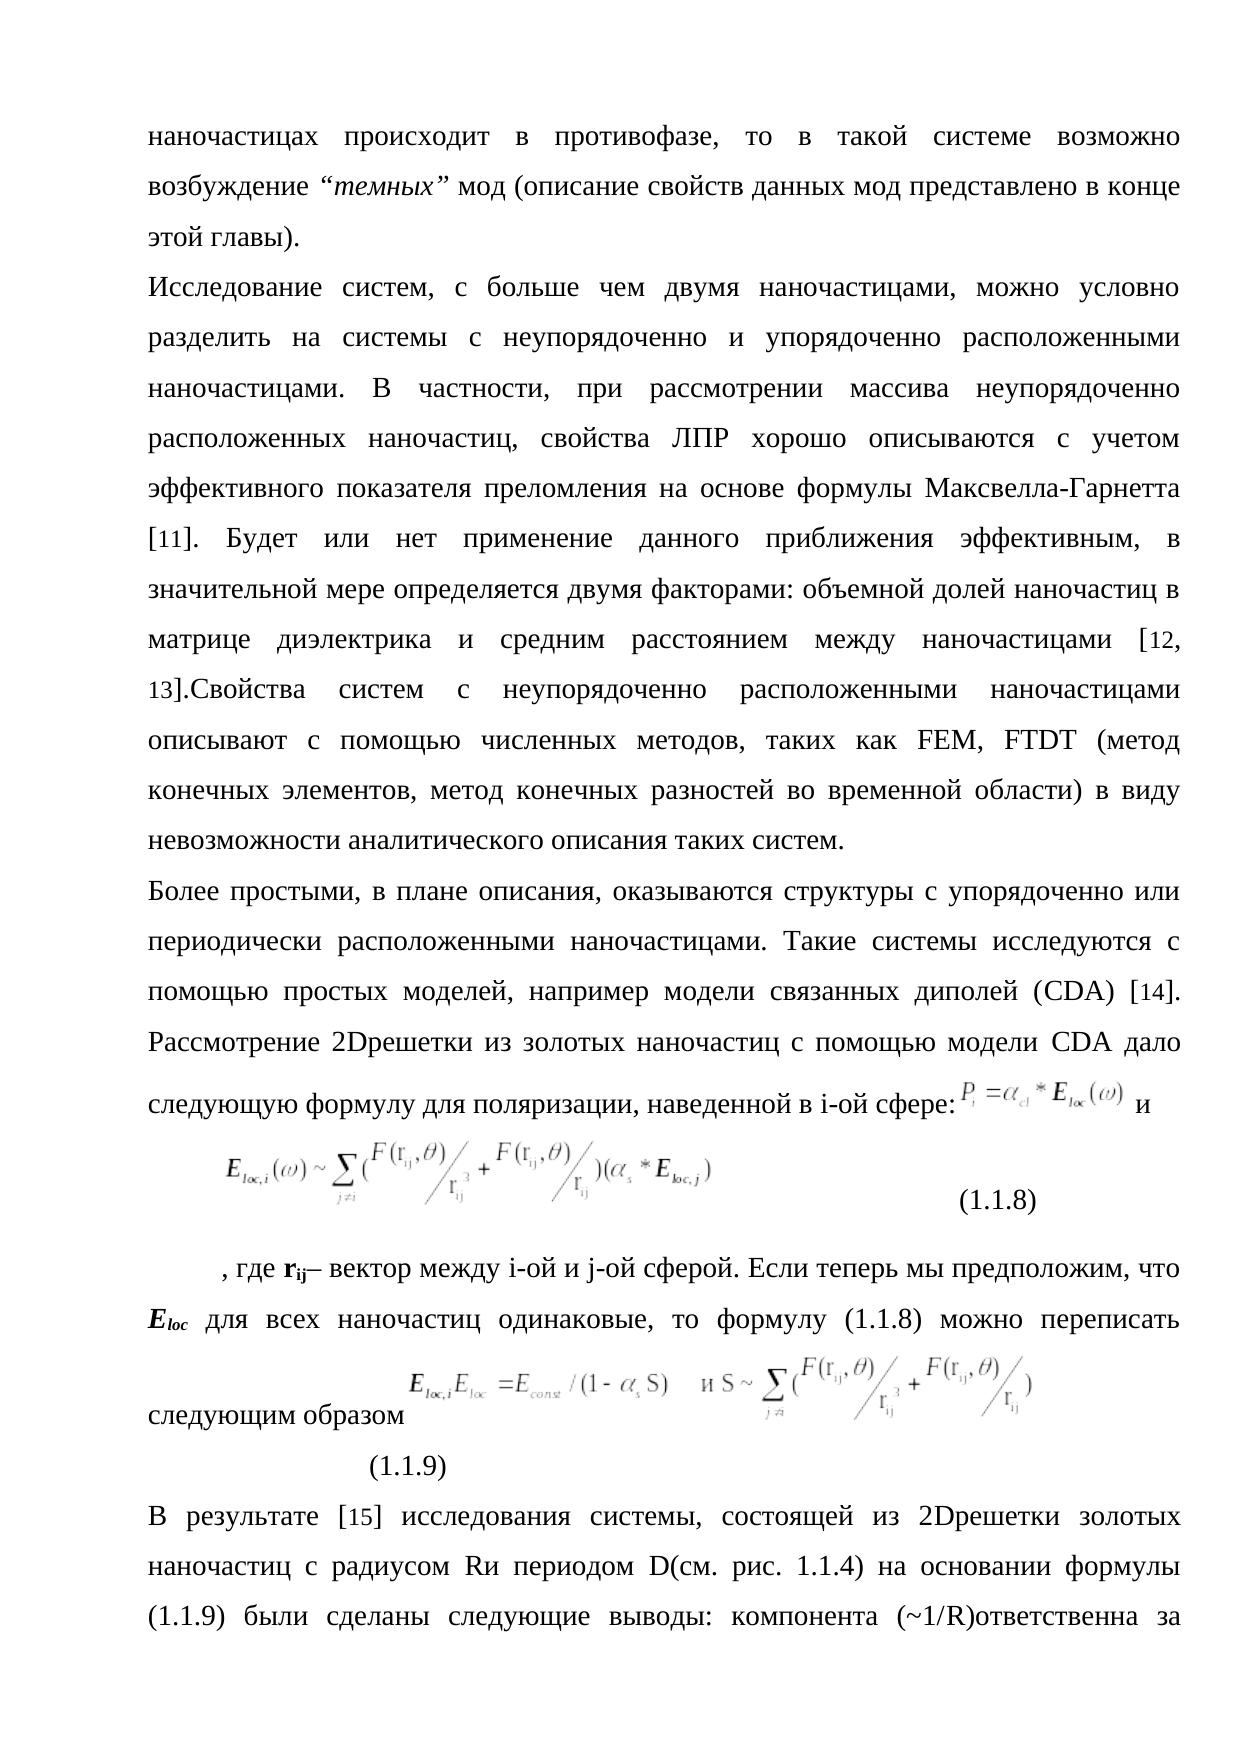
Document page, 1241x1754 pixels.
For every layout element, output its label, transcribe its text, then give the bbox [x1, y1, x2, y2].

text , где rij– вектор между i-ой и j-ой сферой. Если теперь мы предположим, что Eloc для всех наночастиц одинаковые, то формулу (1.1.8) можно переписать следующим образом (1.1.9) [148, 1251, 1181, 1481]
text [148, 1498, 1181, 1632]
text (1.1.8) [148, 1136, 1181, 1216]
text Более простыми, в плане описания, оказываются структуры с упорядоченно или периодически расположенными наночастицами. Такие системы исследуются с помощью простых моделей, например модели связанных диполей (CDA) [14]. Рассмотрение 2Dрешетки из золотых наночастиц с помощью модели CDA дало следующую формулу для поляризации, наведенной в i-ой сфере: и [148, 873, 1181, 1119]
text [148, 118, 1181, 252]
text Исследование систем, с больше чем двумя наночастицами, можно условно разделить на системы с неупорядоченно и упорядоченно расположенными наночастицами. В частности, при рассмотрении массива неупорядоченно расположенных наночастиц, свойства ЛПР хорошо описываются с учетом эффективного показателя преломления на основе формулы Максвелла-Гарнетта [11]. Будет или нет применение данного приближения эффективным, в значительной мере определяется двумя факторами: объемной долей наночастиц в матрице диэлектрика и средним расстоянием между наночастицами [12, 13].Свойства систем с неупорядоченно расположенными наночастицами описывают с помощью численных методов, таких как FEM, FTDT (метод конечных элементов, метод конечных разностей во временной области) в виду невозможности аналитического описания таких систем. [148, 269, 1181, 856]
